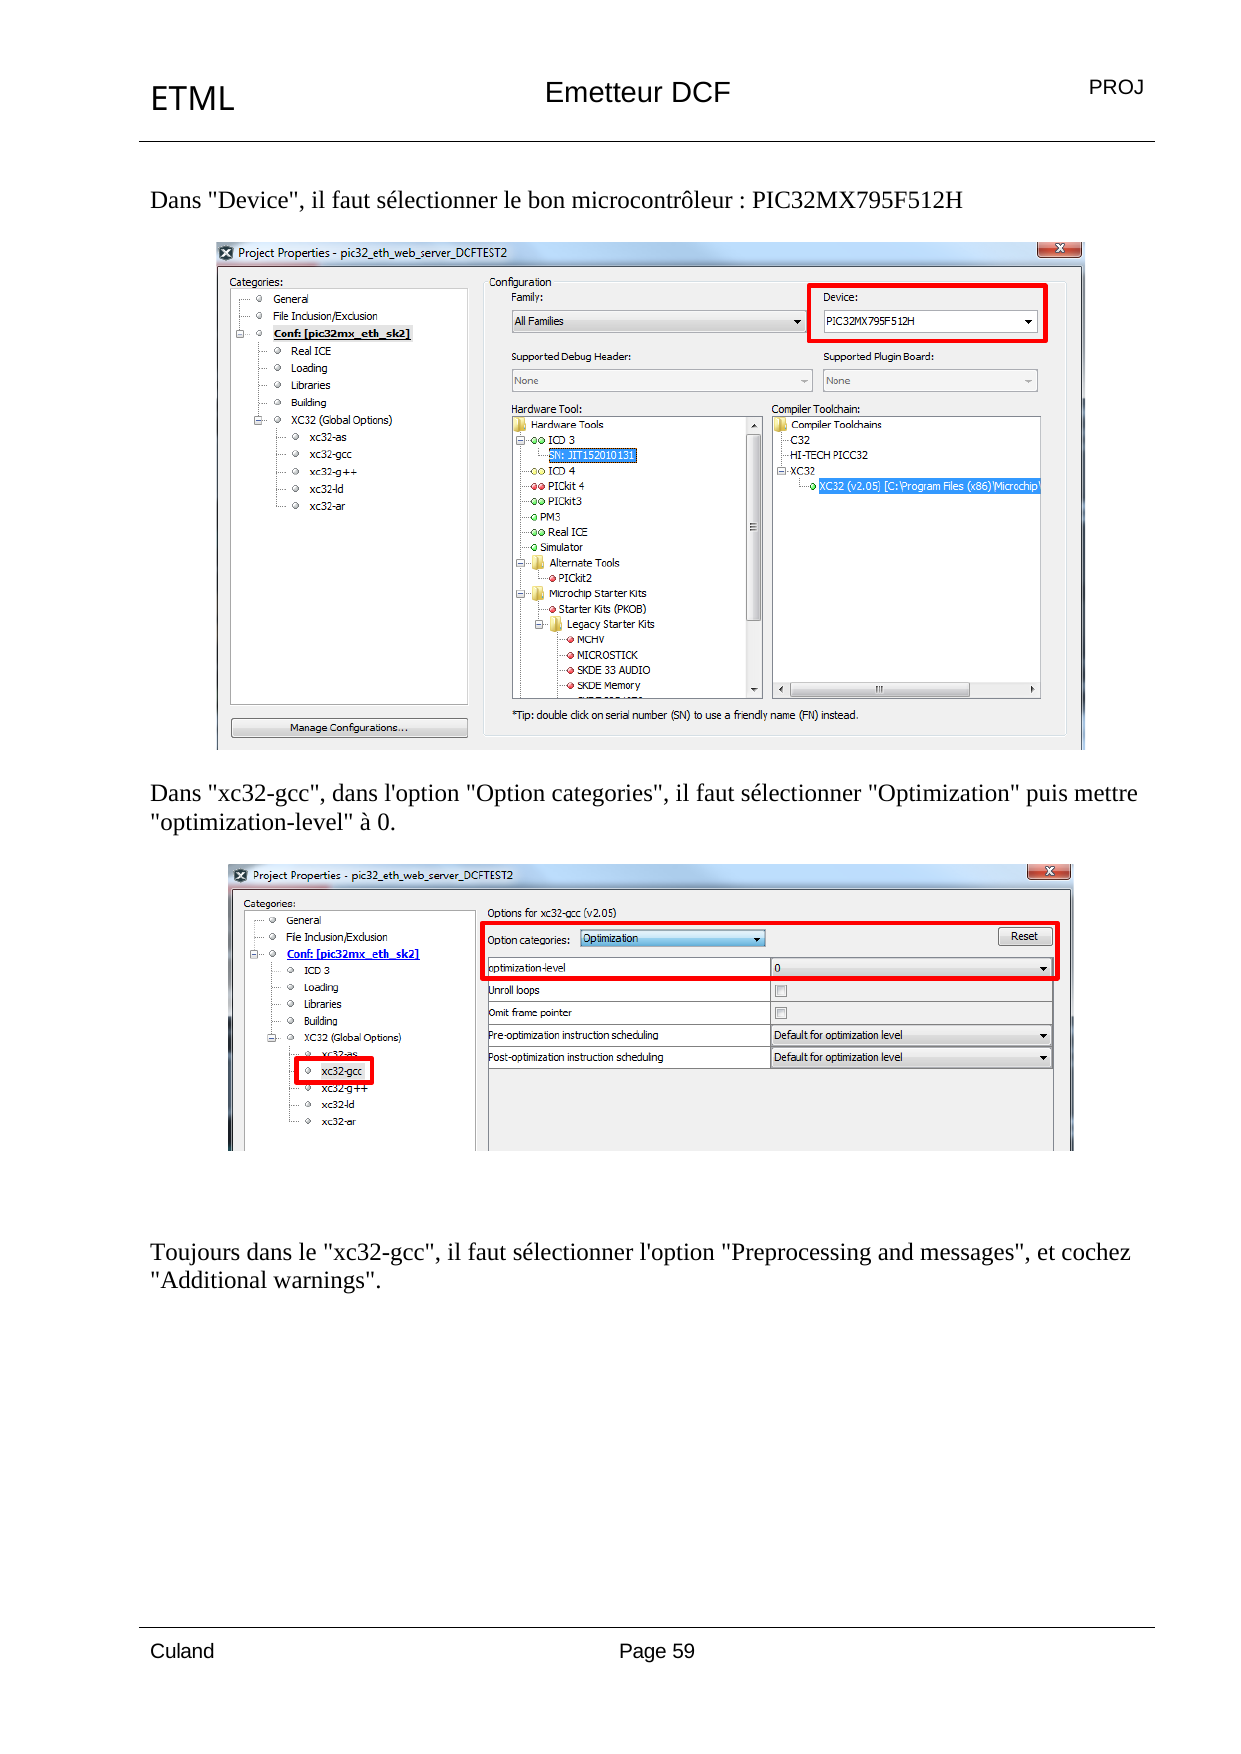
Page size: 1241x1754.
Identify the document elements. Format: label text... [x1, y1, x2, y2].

picture [228, 864, 1074, 1151]
text Dans "Device", il faut sélectionner le bon microcontrôleur : PIC32MX795F512H [150, 185, 1152, 214]
picture [216, 242, 1086, 750]
text Toujours dans le "xc32-gcc", il faut sélectionner l'option "Preprocessing and messages", et cochez "Additional warnings". [150, 1237, 1152, 1294]
text Dans "xc32-gcc", dans l'option "Option categories", il faut sélectionner "Optimization" puis mettre "optimization-level" à 0. [150, 778, 1152, 836]
